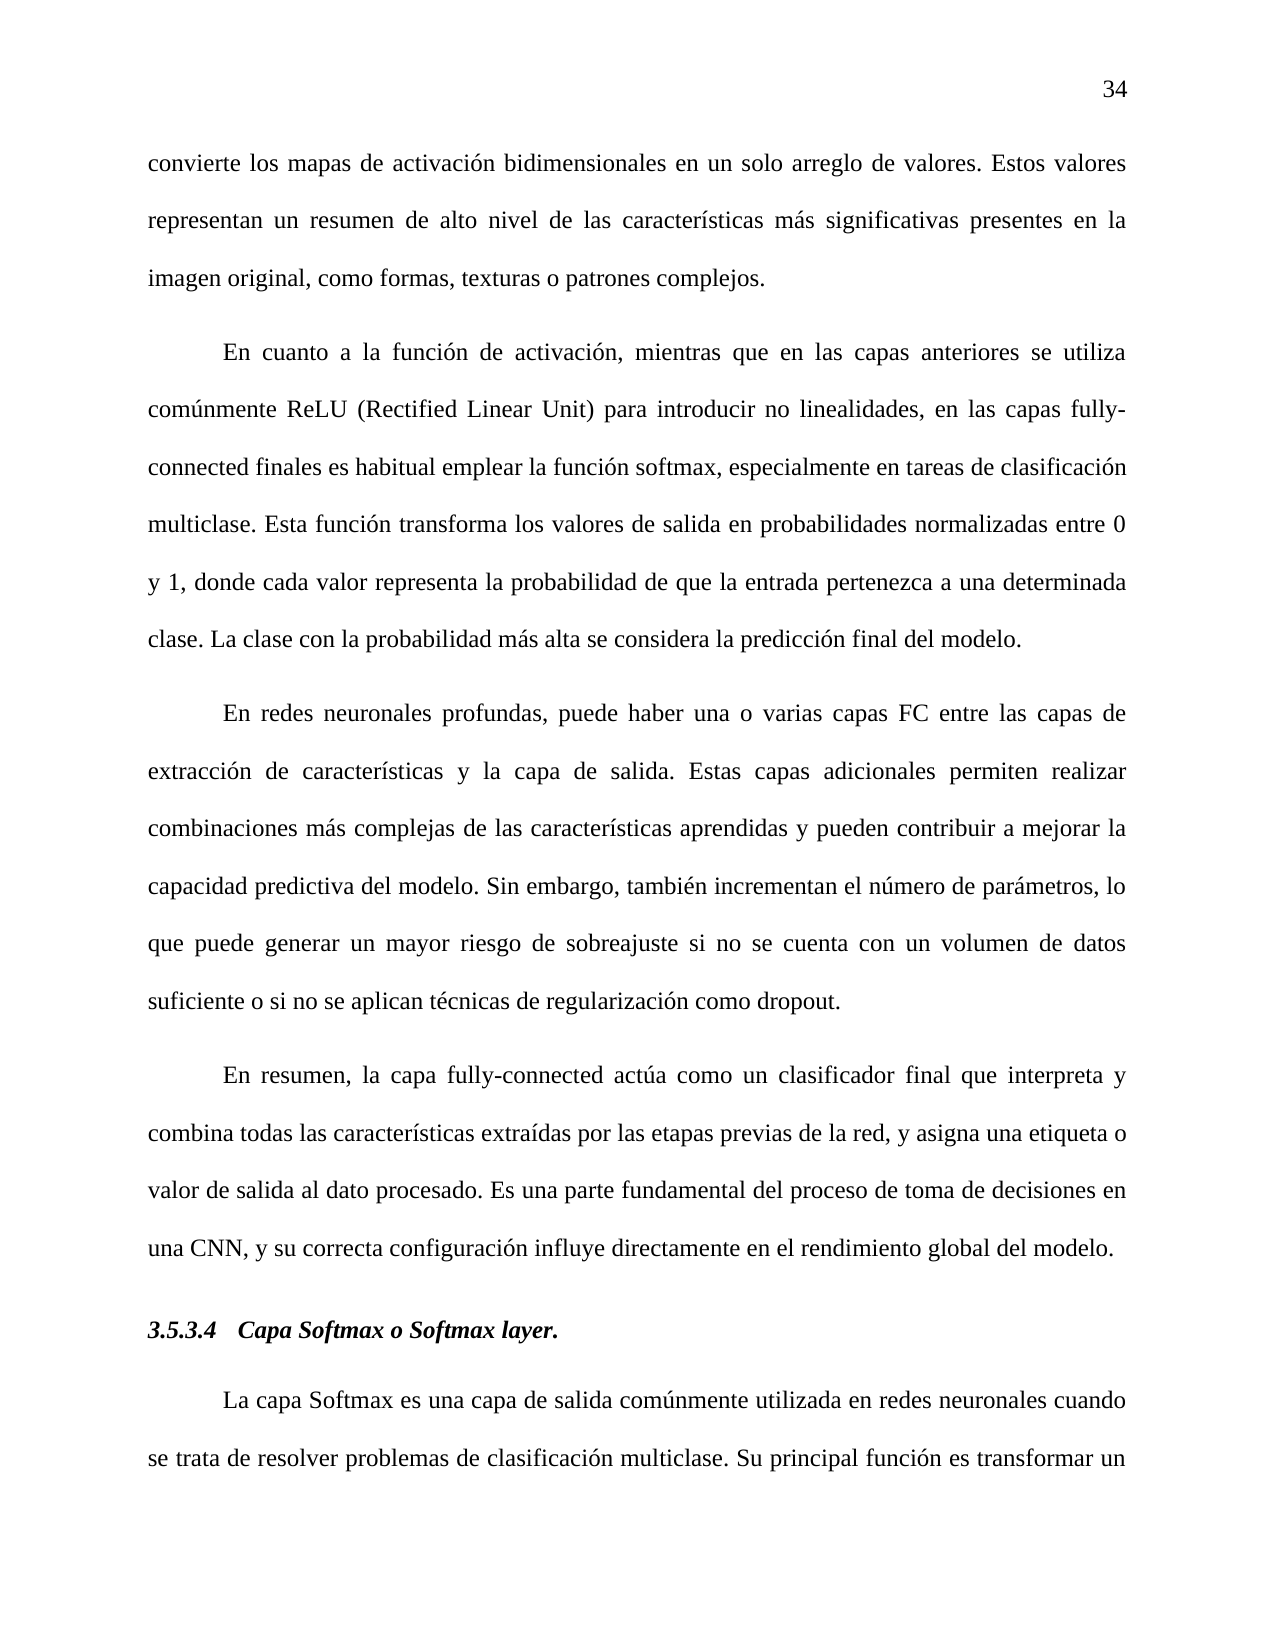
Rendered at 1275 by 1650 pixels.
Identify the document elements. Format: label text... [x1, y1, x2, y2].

text En redes neuronales profundas, puede haber una o varias capas FC entre las capas de extracción de características y la capa de salida. Estas capas adicionales permiten realizar combinaciones más complejas de las características aprendidas y pueden contribuir a mejorar la capacidad predictiva del modelo. Sin embargo, también incrementan el número de parámetros, lo que puede generar un mayor riesgo de sobreajuste si no se cuenta con un volumen de datos suficiente o si no se aplican técnicas de regularización como dropout. [148, 698, 1127, 1015]
subtitle Capa Softmax o Softmax layer. [148, 1315, 1127, 1344]
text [148, 148, 1127, 291]
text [148, 1385, 1127, 1471]
text En cuanto a la función de activación, mientras que en las capas anteriores se utiliza comúnmente ReLU (Rectified Linear Unit) para introducir no linealidades, en las capas fully-connected finales es habitual emplear la función softmax, especialmente en tareas de clasificación multiclase. Esta función transforma los valores de salida en probabilidades normalizadas entre 0 y 1, donde cada valor representa la probabilidad de que la entrada pertenezca a una determinada clase. La clase con la probabilidad más alta se considera la predicción final del modelo. [148, 337, 1127, 653]
text En resumen, la capa fully-connected actúa como un clasificador final que interpreta y combina todas las características extraídas por las etapas previas de la red, y asigna una etiqueta o valor de salida al dato procesado. Es una parte fundamental del proceso de toma de decisiones en una CNN, y su correcta configuración influye directamente en el rendimiento global del modelo. [148, 1060, 1127, 1261]
